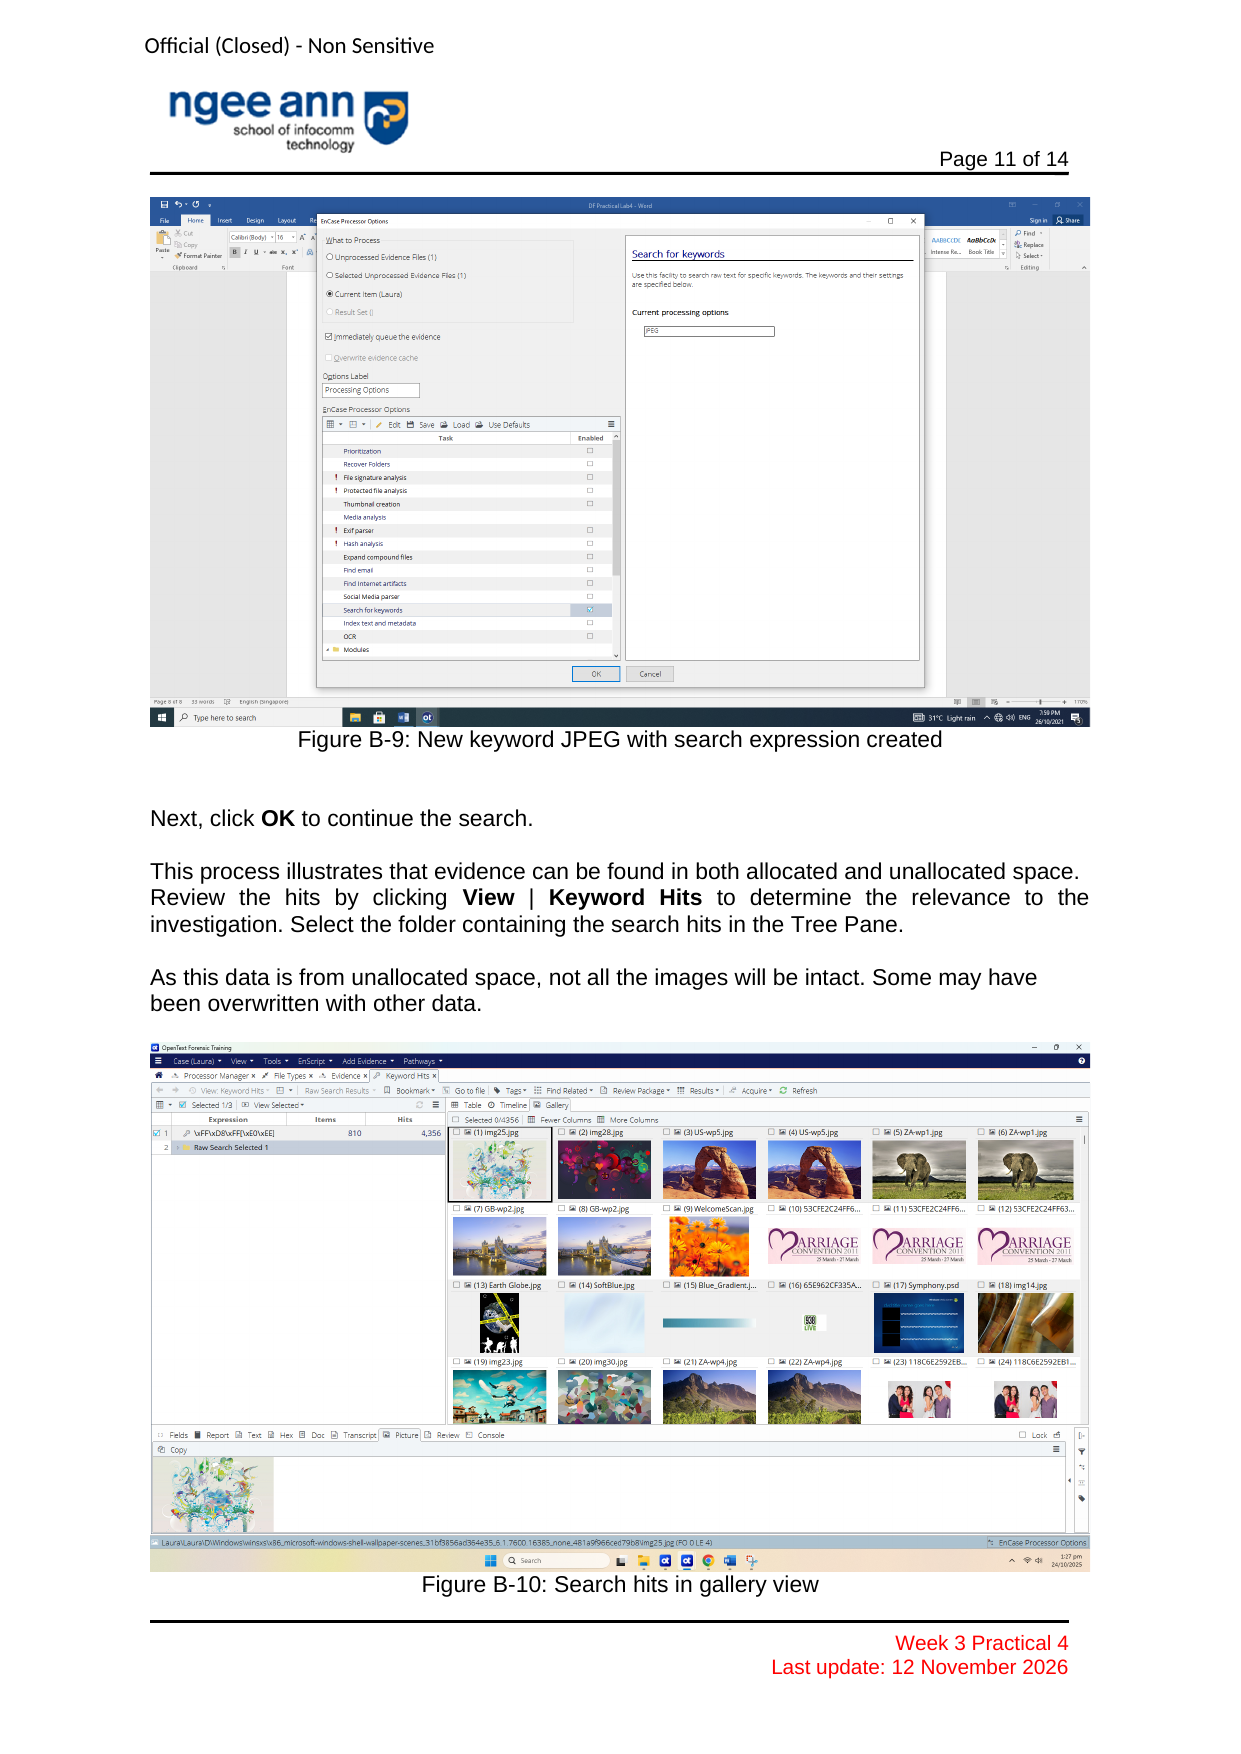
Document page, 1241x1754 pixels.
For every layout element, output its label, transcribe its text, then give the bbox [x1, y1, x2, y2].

picture [150, 197, 1091, 727]
text Figure B-9: New keyword JPEG with search expression created [150, 727, 1090, 753]
text This process illustrates that evidence can be found in both allocated and unallocated space. [150, 858, 1090, 884]
text As this data is from unallocated space, not all the images will be intact. Some may have been overwritten with other data. [150, 963, 1090, 1016]
text Review the hits by clicking View | Keyword Hits to determine the relevance to the investigation. Select the folder containing the search hits in the Tree Pane. [150, 884, 1090, 937]
picture [150, 75, 426, 167]
picture [150, 1042, 1091, 1572]
text Next, click OK to continue the search. [150, 805, 1090, 832]
text Figure B-10: Search hits in gallery view [150, 1572, 1090, 1598]
